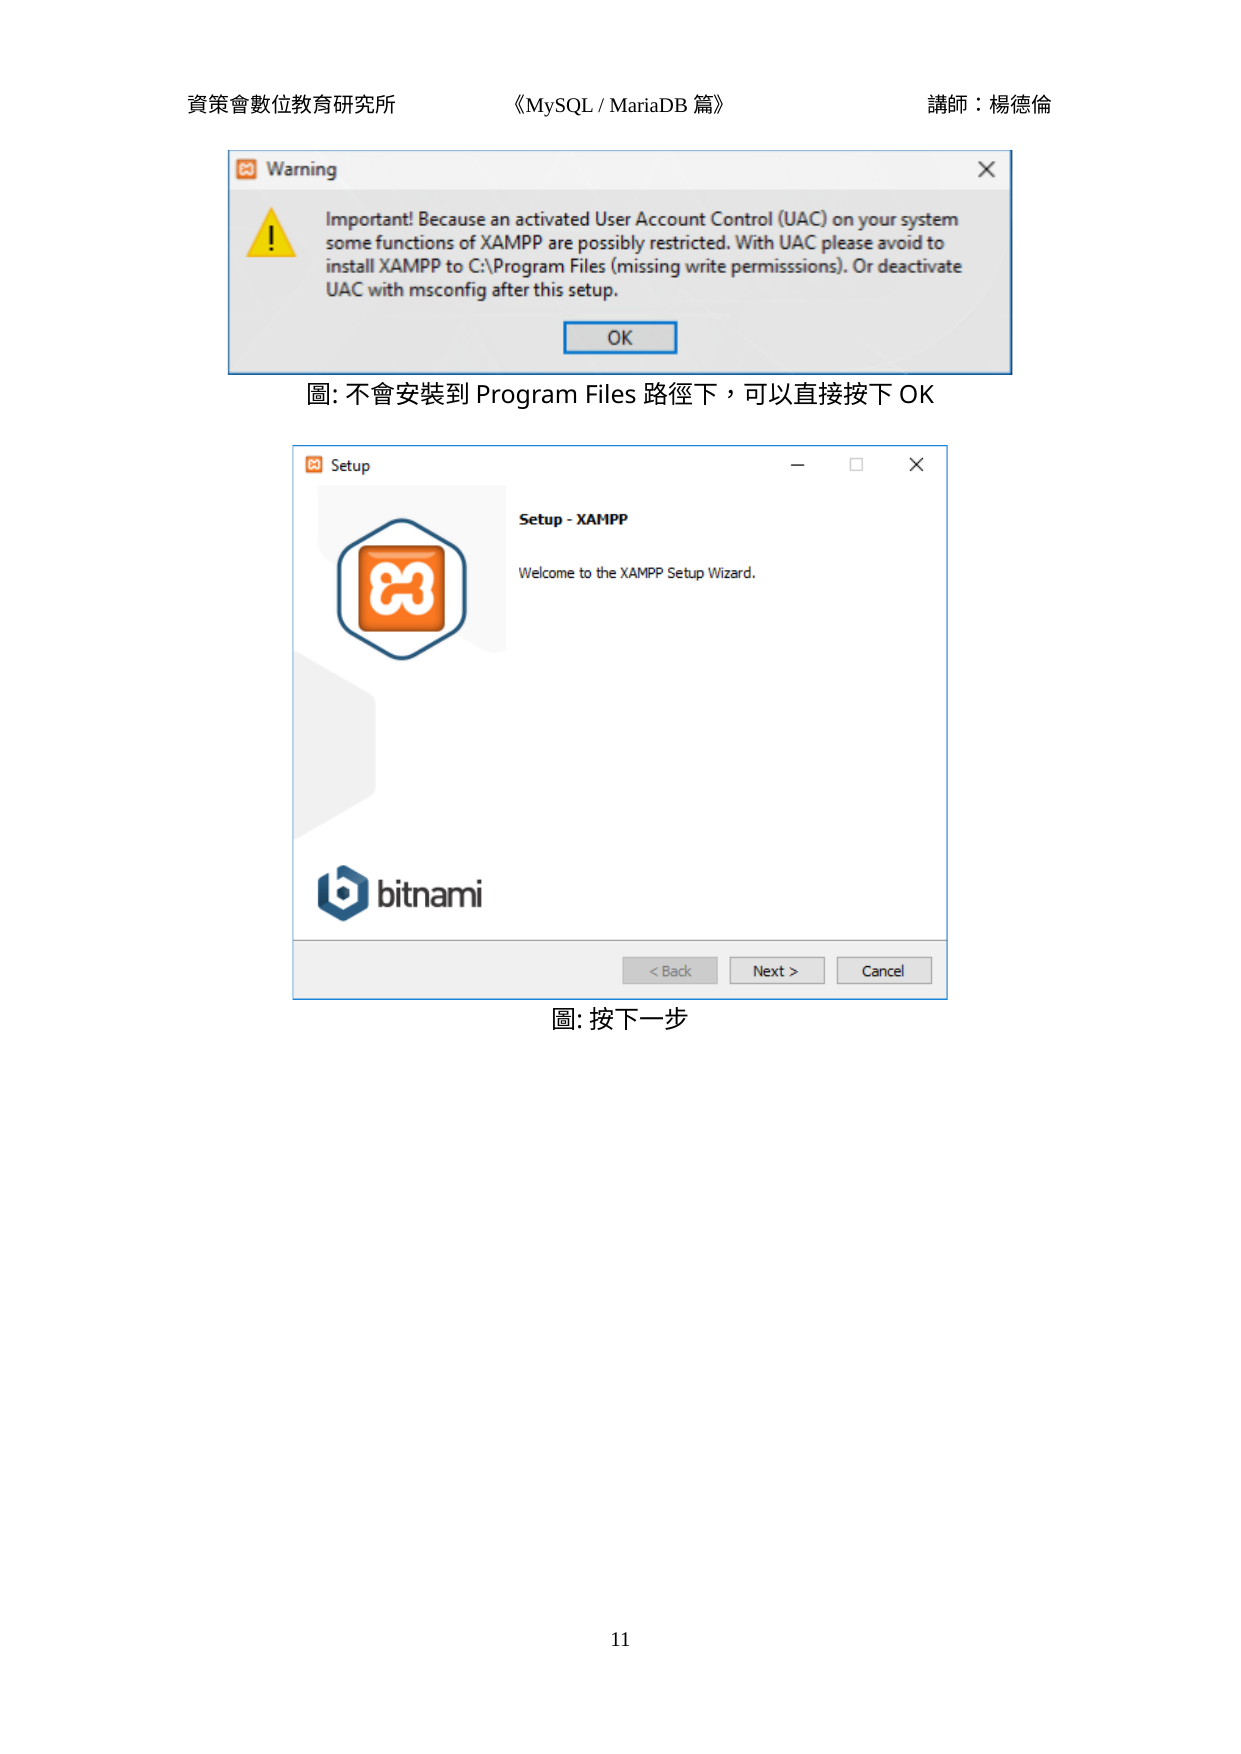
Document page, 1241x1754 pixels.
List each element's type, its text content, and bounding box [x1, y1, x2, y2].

picture [227, 150, 1013, 375]
text 圖: 不會安裝到 Program Files 路徑下，可以直接按下 OK [187, 375, 1053, 411]
text 圖: 按下一步 [187, 1000, 1053, 1036]
picture [292, 445, 948, 1000]
